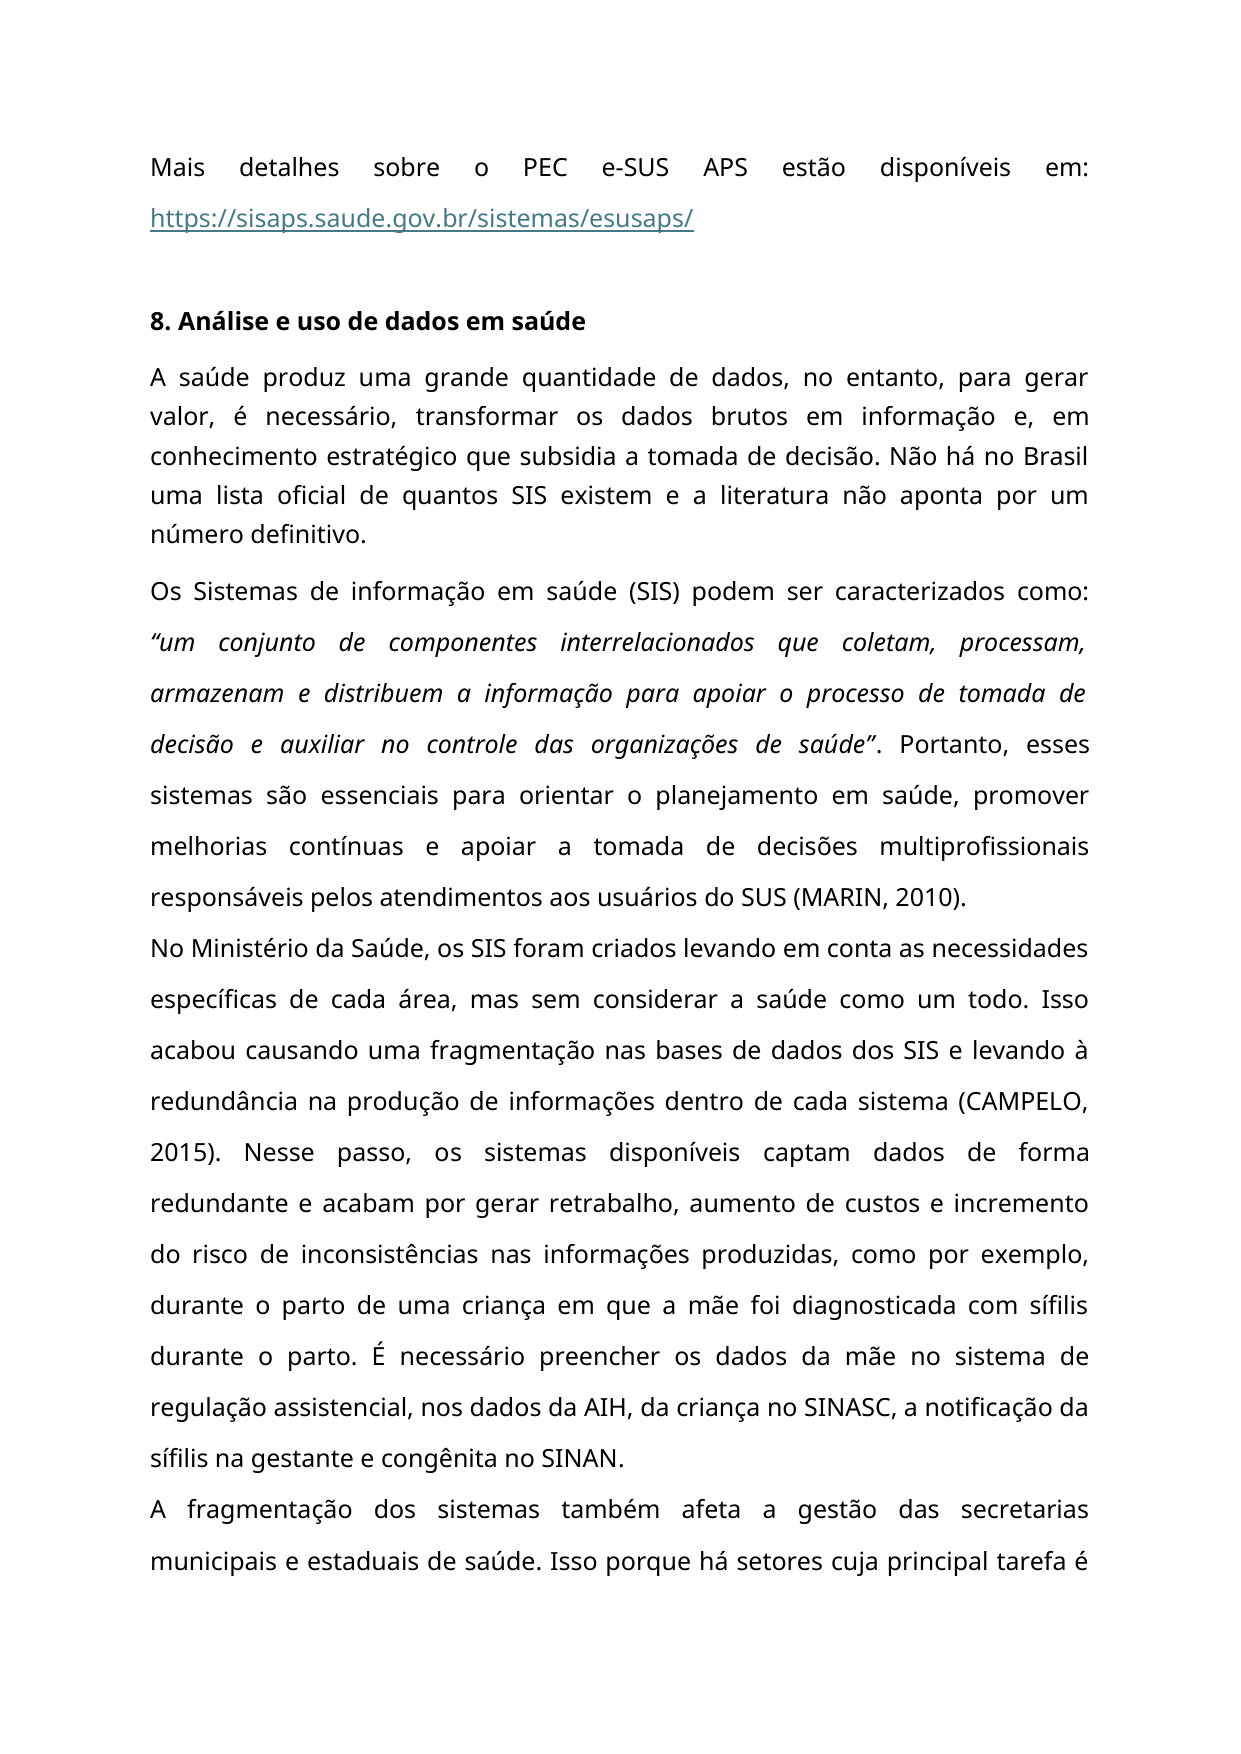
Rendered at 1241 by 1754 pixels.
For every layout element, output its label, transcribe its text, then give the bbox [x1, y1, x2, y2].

text A saúde produz uma grande quantidade de dados, no entanto, para gerar valor, é necessário, transformar os dados brutos em informação e, em conhecimento estratégico que subsidia a tomada de decisão. Não há no Brasil uma lista oficial de quantos SIS existem e a literatura não aponta por um número definitivo. [150, 359, 1090, 551]
text 8. Análise e uso de dados em saúde [150, 303, 1090, 337]
text No Ministério da Saúde, os SIS foram criados levando em conta as necessidades específicas de cada área, mas sem considerar a saúde como um todo. Isso acabou causando uma fragmentação nas bases de dados dos SIS e levando à redundância na produção de informações dentro de cada sistema (CAMPELO, 2015). Nesse passo, os sistemas disponíveis captam dados de forma redundante e acabam por gerar retrabalho, aumento de custos e incremento do risco de inconsistências nas informações produzidas, como por exemplo, durante o parto de uma criança em que a mãe foi diagnosticada com sífilis durante o parto. É necessário preencher os dados da mãe no sistema de regulação assistencial, nos dados da AIH, da criança no SINASC, a notificação da sífilis na gestante e congênita no SINAN. [150, 931, 1090, 1475]
text Mais detalhes sobre o PEC e-SUS APS estão disponíveis em: https://sisaps.saude.gov.br/sistemas/esusaps/ [150, 150, 1090, 235]
text Os Sistemas de informação em saúde (SIS) podem ser caracterizados como: “um conjunto de componentes interrelacionados que coletam, processam, armazenam e distribuem a informação para apoiar o processo de tomada de decisão e auxiliar no controle das organizações de saúde”. Portanto, esses sistemas são essenciais para orientar o planejamento em saúde, promover melhorias contínuas e apoiar a tomada de decisões multiprofissionais responsáveis pelos atendimentos aos usuários do SUS (MARIN, 2010). [150, 573, 1090, 914]
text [150, 1492, 1090, 1577]
